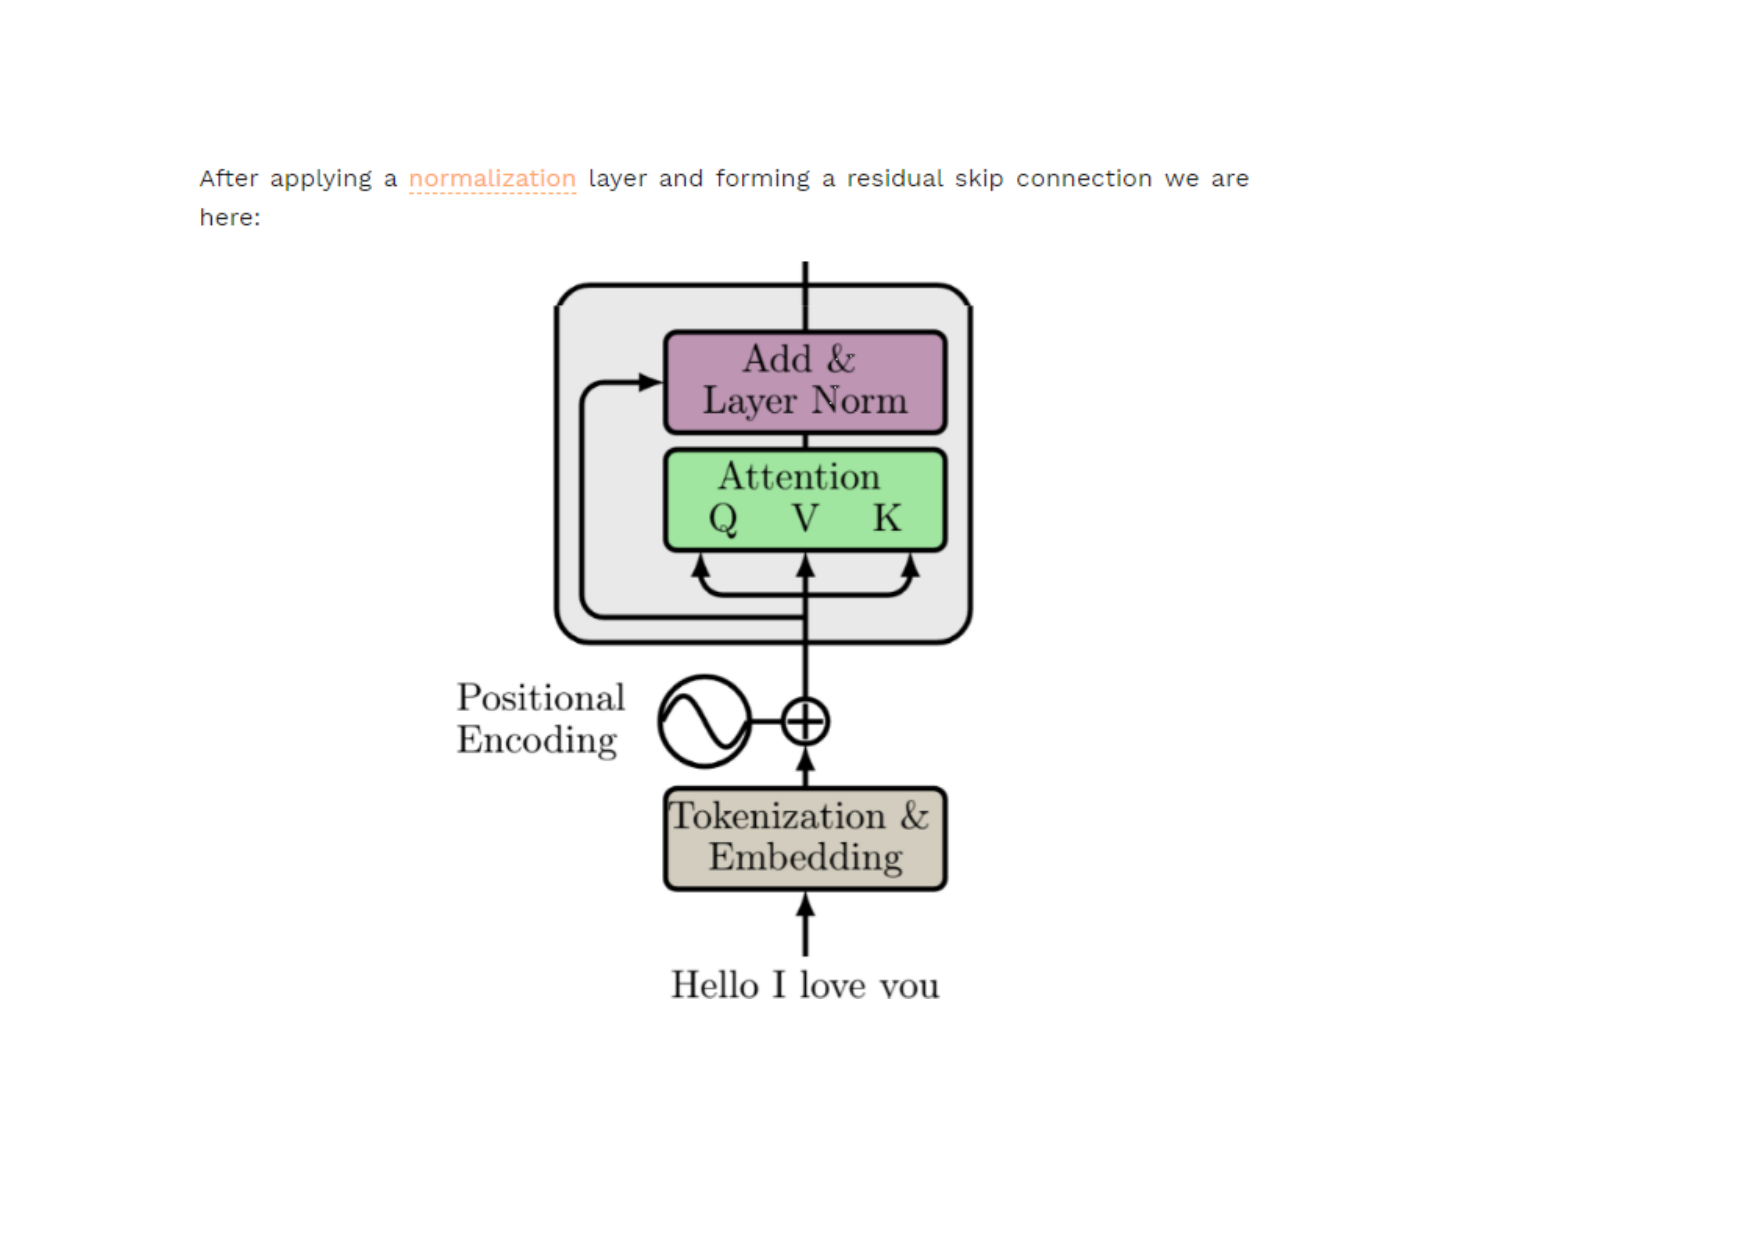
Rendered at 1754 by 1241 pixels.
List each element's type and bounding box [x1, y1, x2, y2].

picture [150, 150, 1360, 999]
